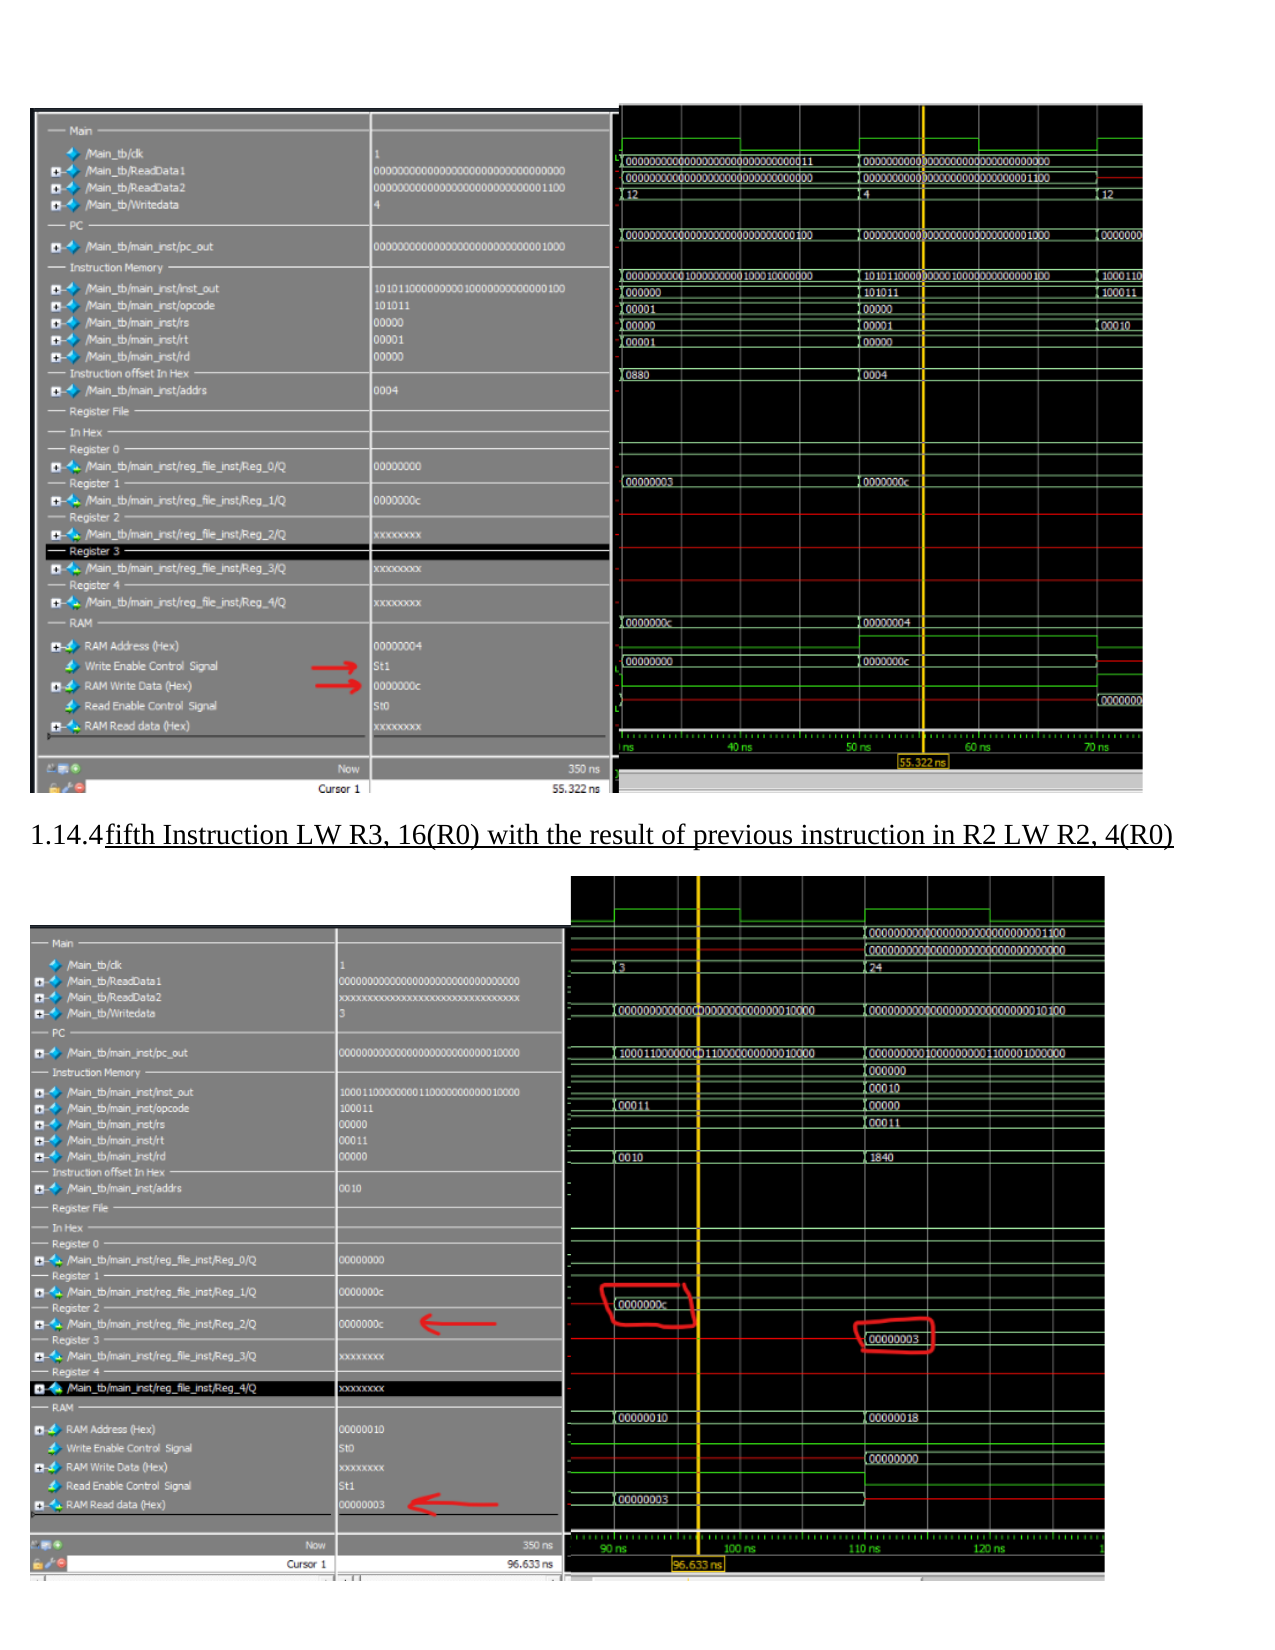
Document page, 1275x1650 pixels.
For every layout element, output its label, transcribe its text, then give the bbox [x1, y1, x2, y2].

picture [30, 103, 1143, 793]
subtitle fifth Instruction LW R3, 16(R0) with the result of previous instruction in R2 LW R2, 4(R0) [30, 817, 1245, 851]
picture [30, 876, 1105, 1581]
